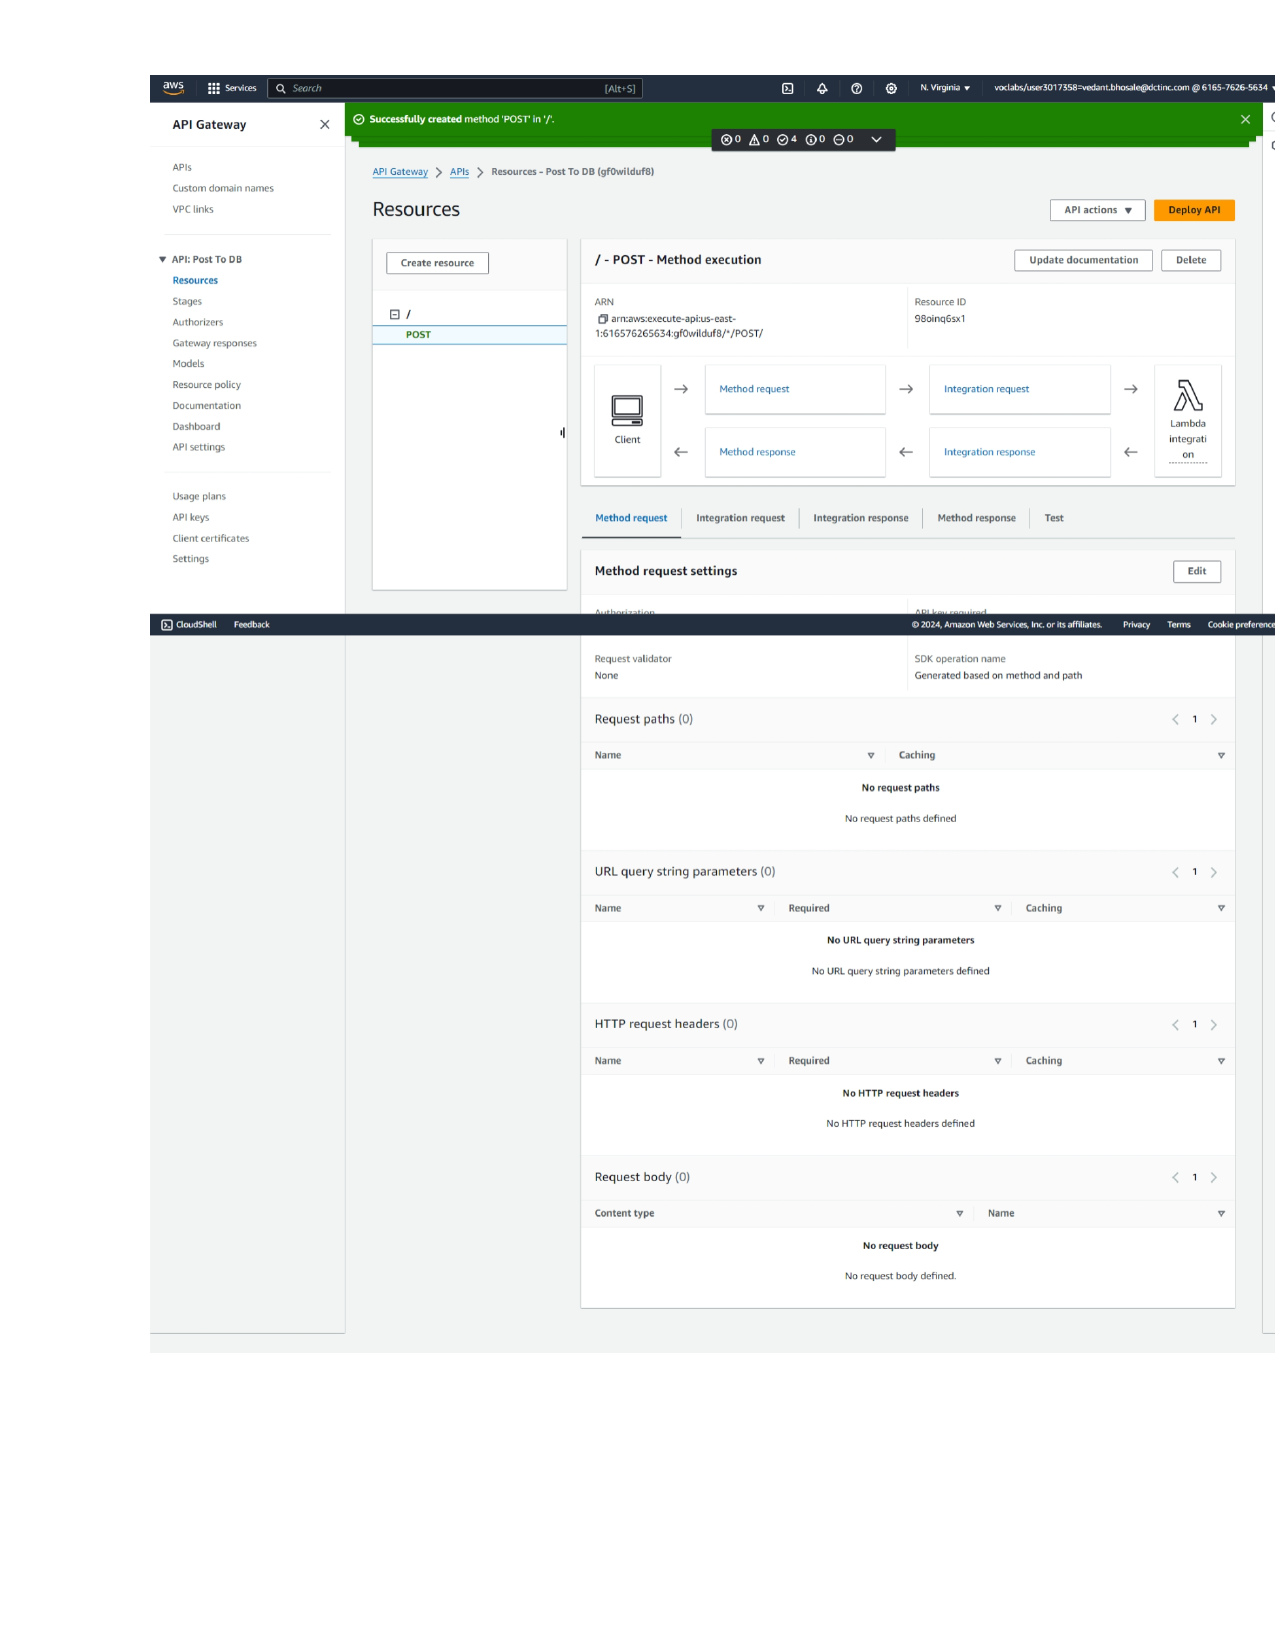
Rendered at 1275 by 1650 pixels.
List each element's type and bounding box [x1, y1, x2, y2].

picture [150, 75, 1275, 1353]
